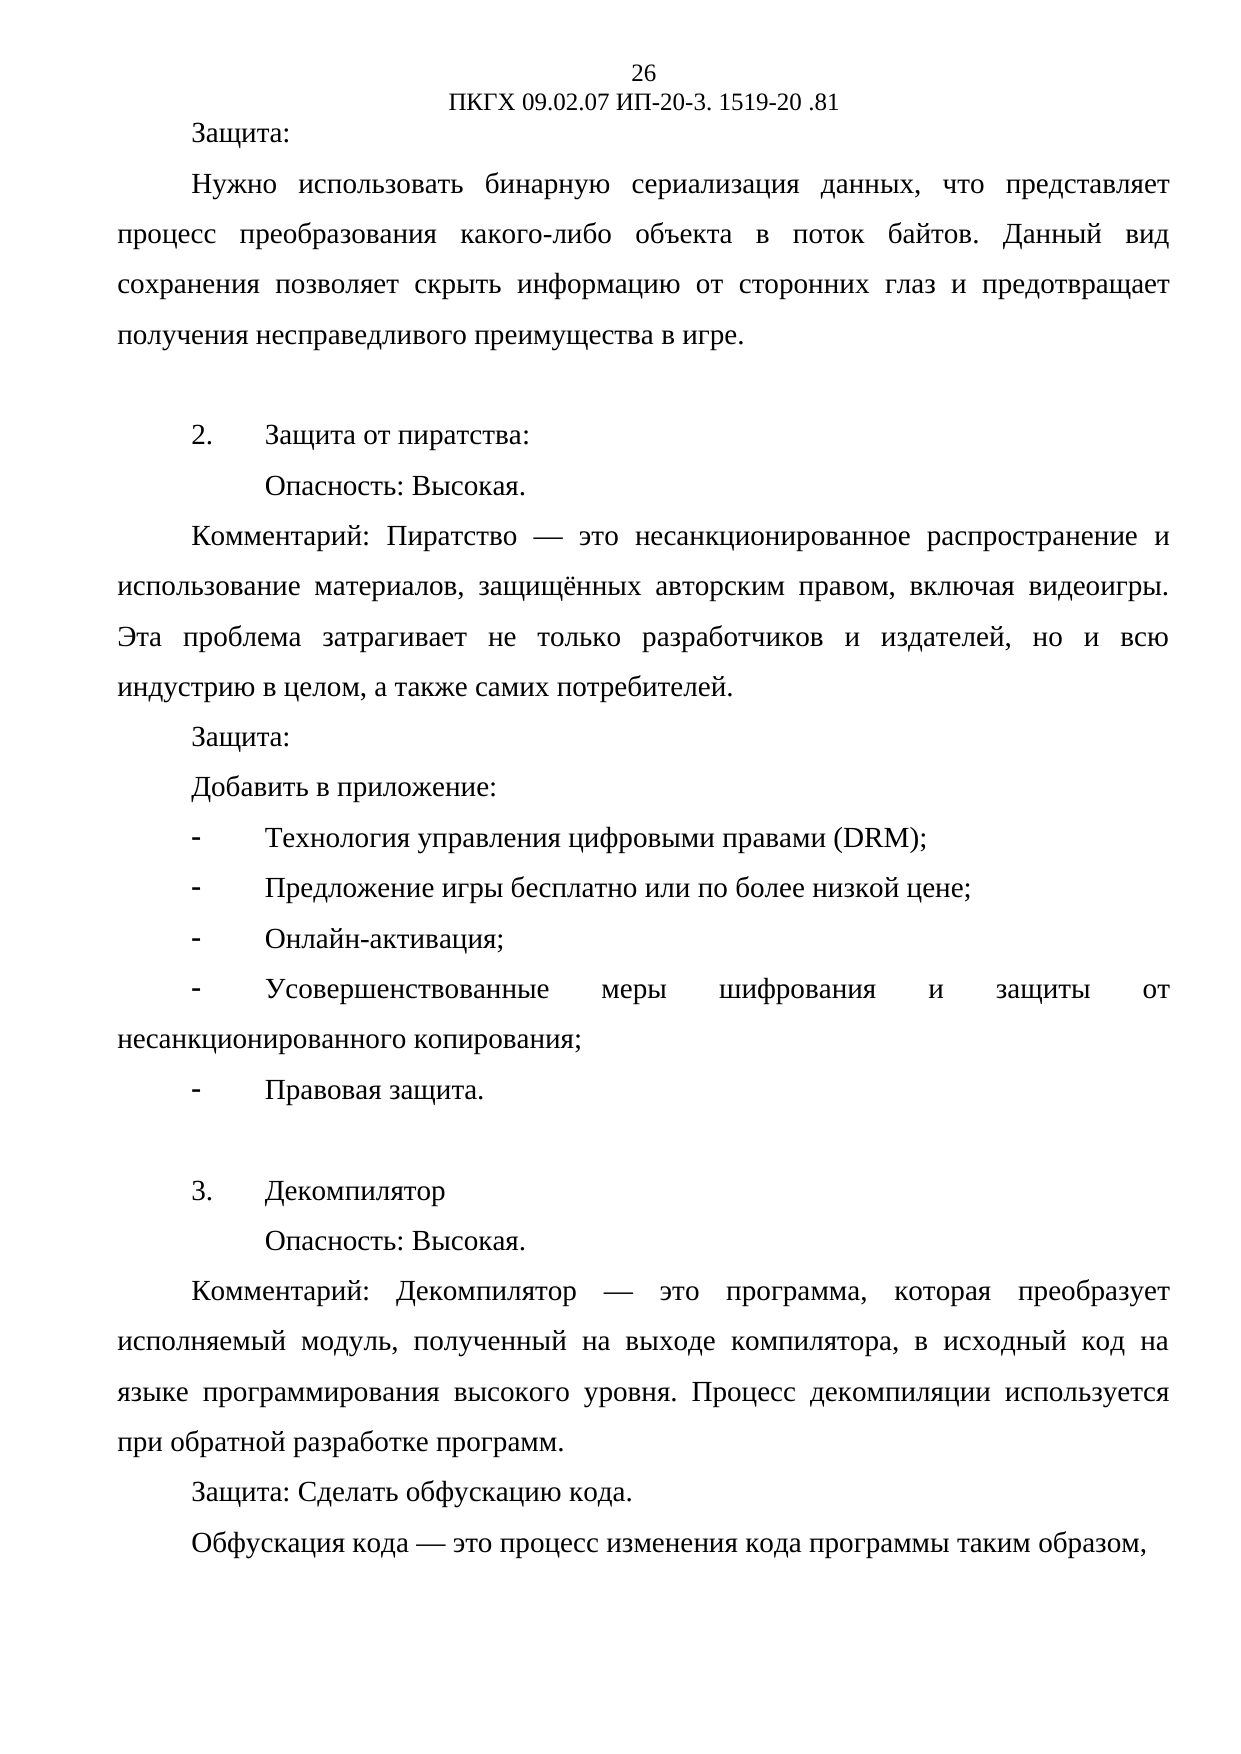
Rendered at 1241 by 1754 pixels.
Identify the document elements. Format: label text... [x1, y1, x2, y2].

list Предложение игры бесплатно или по более низкой цене; [117, 870, 1170, 904]
text Защита: [117, 719, 1170, 753]
list Онлайн-активация; [117, 921, 1170, 954]
list Добавить в приложение: [117, 769, 1170, 803]
list Правовая защита. [117, 1072, 1170, 1106]
list Технология управления цифровыми правами (DRM); [117, 820, 1170, 853]
text Защита: [117, 116, 1170, 149]
list Усовершенствованные меры шифрования и защиты от несанкционированного копирования; [117, 971, 1170, 1055]
text Комментарий: Пиратство — это несанкционированное распространение и использование материалов, защищённых авторским правом, включая видеоигры. Эта проблема затрагивает не только разработчиков и издателей, но и всю индустрию в целом, а также самих потребителей. [117, 518, 1170, 702]
text Защита: Сделать обфускацию кода. [117, 1474, 1170, 1508]
text Комментарий: Декомпилятор — это программа, которая преобразует исполняемый модуль, полученный на выходе компилятора, в исходный код на языке программирования высокого уровня. Процесс декомпиляции используется при обратной разработке программ. [117, 1273, 1170, 1458]
list Декомпилятор [117, 1173, 1170, 1206]
text Опасность: Высокая. [117, 468, 1170, 501]
text Обфускация кода — это процесс изменения кода программы таким образом, [117, 1525, 1170, 1558]
text Нужно использовать бинарную сериализация данных, что представляет процесс преобразования какого-либо объекта в поток байтов. Данный вид сохранения позволяет скрыть информацию от сторонних глаз и предотвращает получения несправедливого преимущества в игре. [117, 166, 1170, 350]
list Защита от пиратства: [117, 417, 1170, 451]
text Опасность: Высокая. [117, 1223, 1170, 1256]
